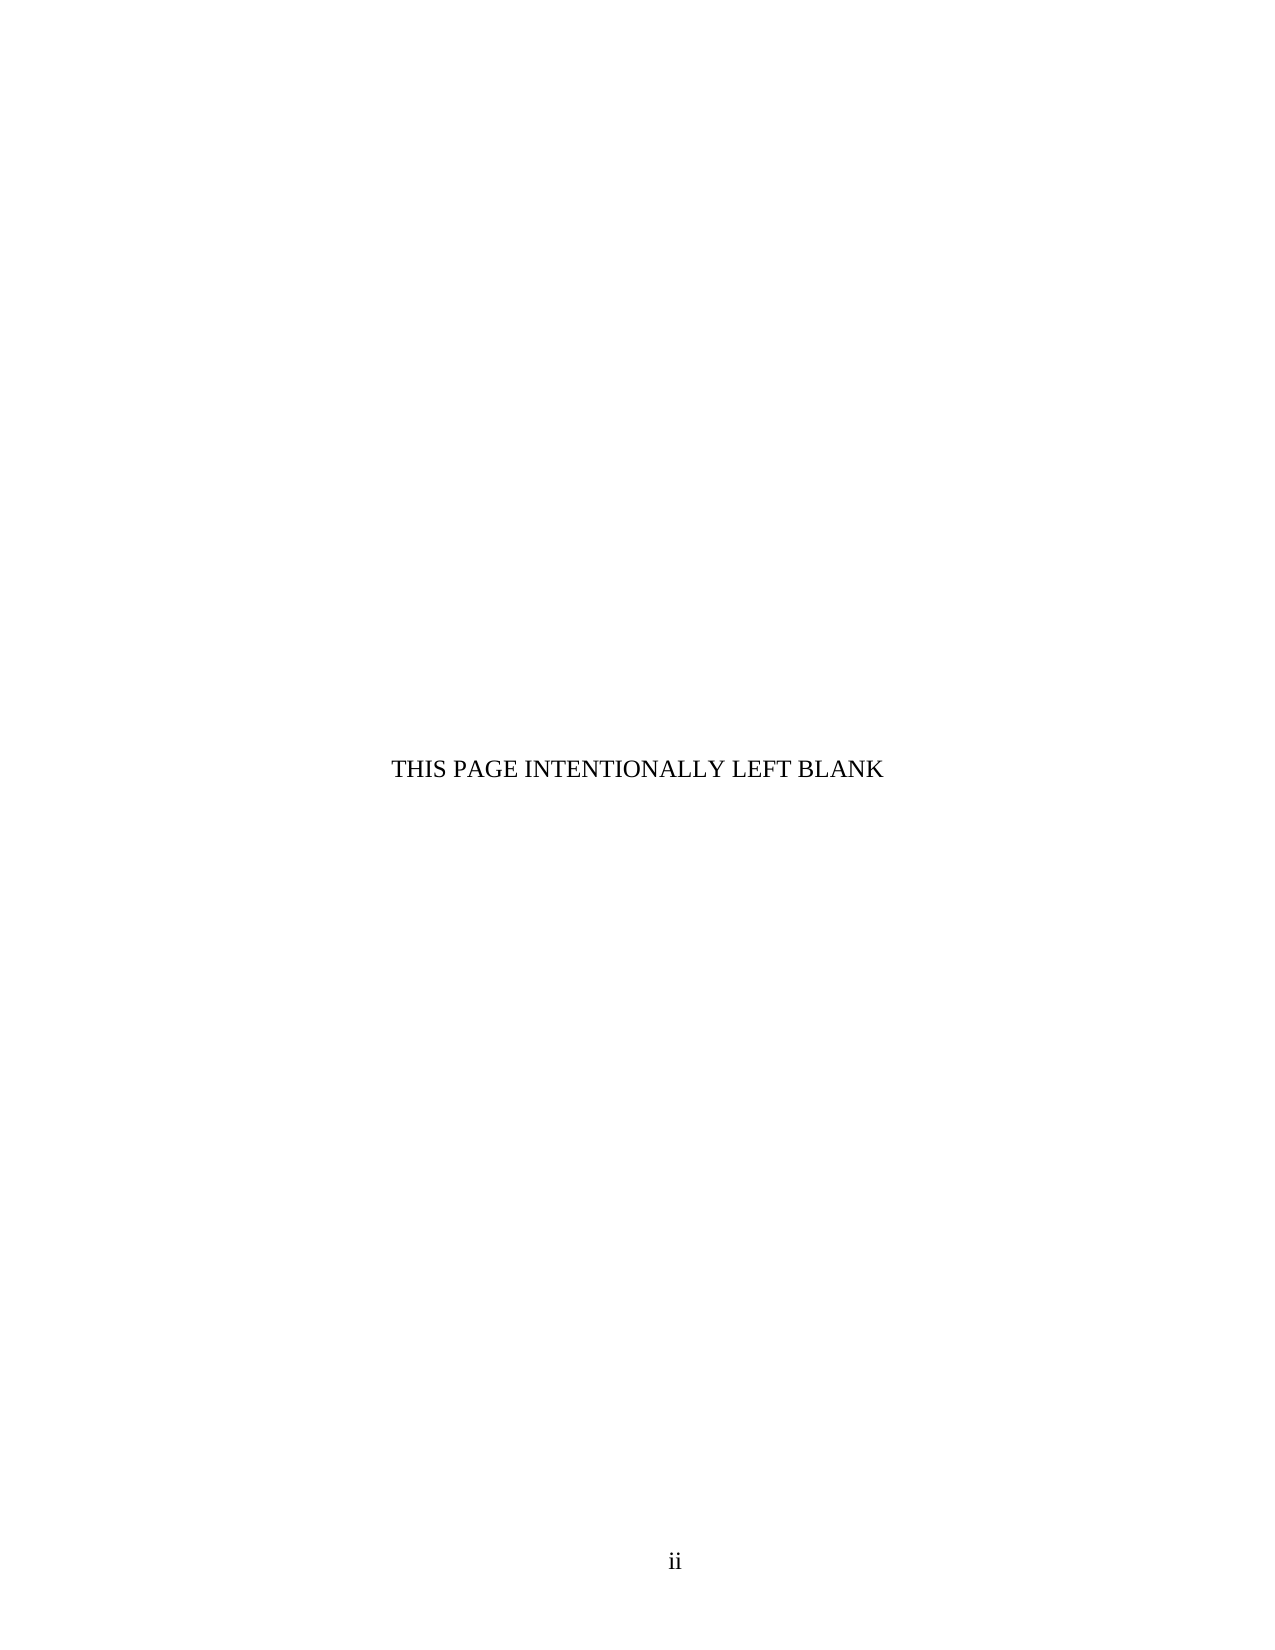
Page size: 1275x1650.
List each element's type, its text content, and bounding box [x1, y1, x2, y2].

text This page intentionally left blank [150, 754, 1125, 782]
